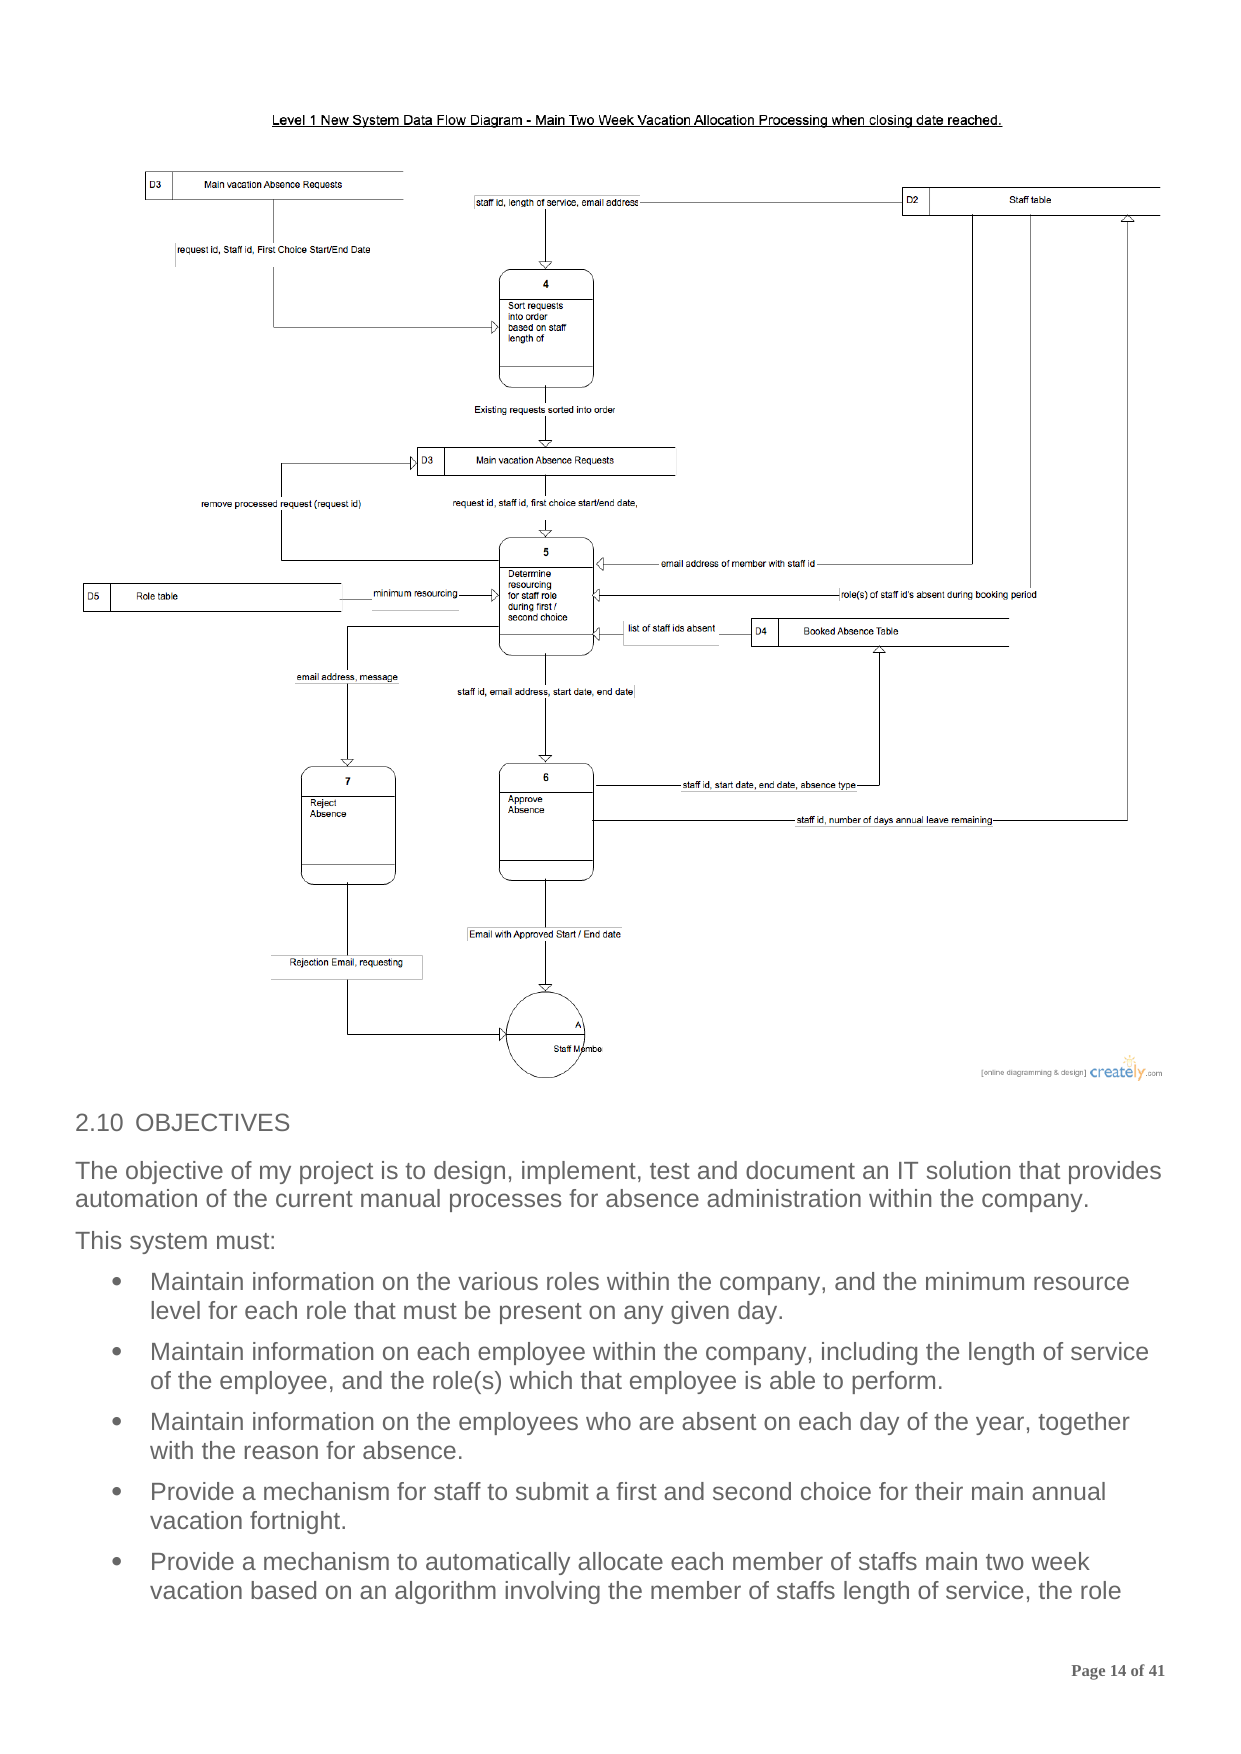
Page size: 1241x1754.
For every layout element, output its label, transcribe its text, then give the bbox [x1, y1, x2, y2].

text The objective of my project is to design, implement, test and document an IT solution that provides automation of the current manual processes for absence administration within the company. [75, 1156, 1165, 1213]
list Maintain information on each employee within the company, including the length of service of the employee, and the role(s) which that employee is able to perform. [112, 1337, 1165, 1395]
list Provide a mechanism for staff to submit a first and second choice for their main annual vacation fortnight. [112, 1477, 1165, 1535]
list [112, 1547, 1165, 1605]
picture [75, 105, 1166, 1084]
subtitle Objectives [75, 1108, 1165, 1137]
list Maintain information on the employees who are absent on each day of the year, together with the reason for absence. [112, 1407, 1165, 1465]
text This system must: [75, 1226, 1165, 1254]
list Maintain information on the various roles within the company, and the minimum resource level for each role that must be present on any given day. [112, 1267, 1165, 1324]
